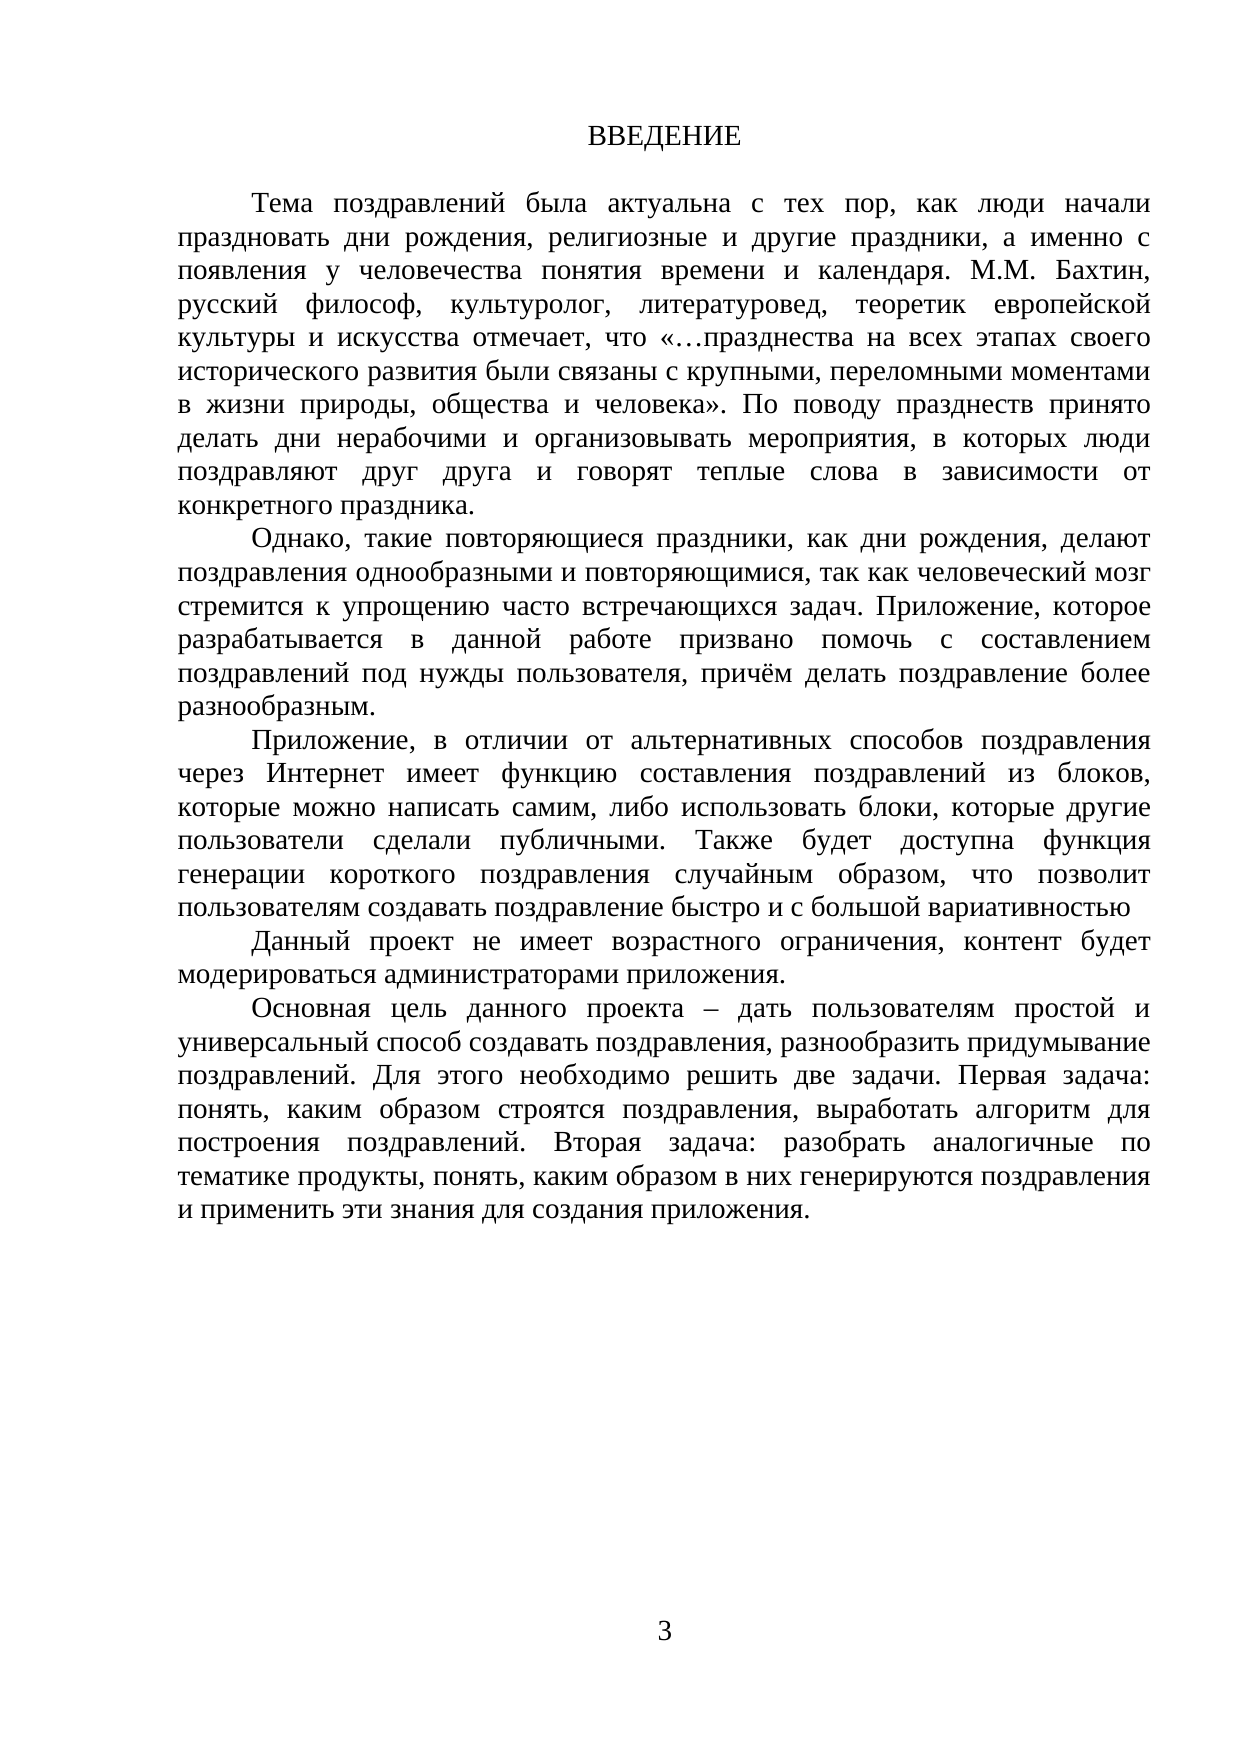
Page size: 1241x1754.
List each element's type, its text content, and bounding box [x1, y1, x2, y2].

text Данный проект не имеет возрастного ограничения, контент будет модерироваться администраторами приложения. [177, 923, 1152, 990]
subtitle ВВЕДЕНИЕ [177, 118, 1152, 152]
text Тема поздравлений была актуальна с тех пор, как люди начали праздновать дни рождения, религиозные и другие праздники, а именно с появления у человечества понятия времени и календаря. М.М. Бахтин, русский философ, культуролог, литературовед, теоретик европейской культуры и искусства отмечает, что «…празднества на всех этапах своего исторического развития были связаны с крупными, переломными моментами в жизни природы, общества и человека». По поводу празднеств принято делать дни нерабочими и организовывать мероприятия, в которых люди поздравляют друг друга и говорят теплые слова в зависимости от конкретного праздника. [177, 185, 1152, 521]
text Приложение, в отличии от альтернативных способов поздравления через Интернет имеет функцию составления поздравлений из блоков, которые можно написать самим, либо использовать блоки, которые другие пользователи сделали публичными. Также будет доступна функция генерации короткого поздравления случайным образом, что позволит пользователям создавать поздравление быстро и с большой вариативностью [177, 722, 1152, 923]
text Основная цель данного проекта – дать пользователям простой и универсальный способ создавать поздравления, разнообразить придумывание поздравлений. Для этого необходимо решить две задачи. Первая задача: понять, каким образом строятся поздравления, выработать алгоритм для построения поздравлений. Вторая задача: разобрать аналогичные по тематике продукты, понять, каким образом в них генерируются поздравления и применить эти знания для создания приложения. [177, 990, 1152, 1225]
text Однако, такие повторяющиеся праздники, как дни рождения, делают поздравления однообразными и повторяющимися, так как человеческий мозг стремится к упрощению часто встречающихся задач. Приложение, которое разрабатывается в данной работе призвано помочь с составлением поздравлений под нужды пользователя, причём делать поздравление более разнообразным. [177, 521, 1152, 722]
